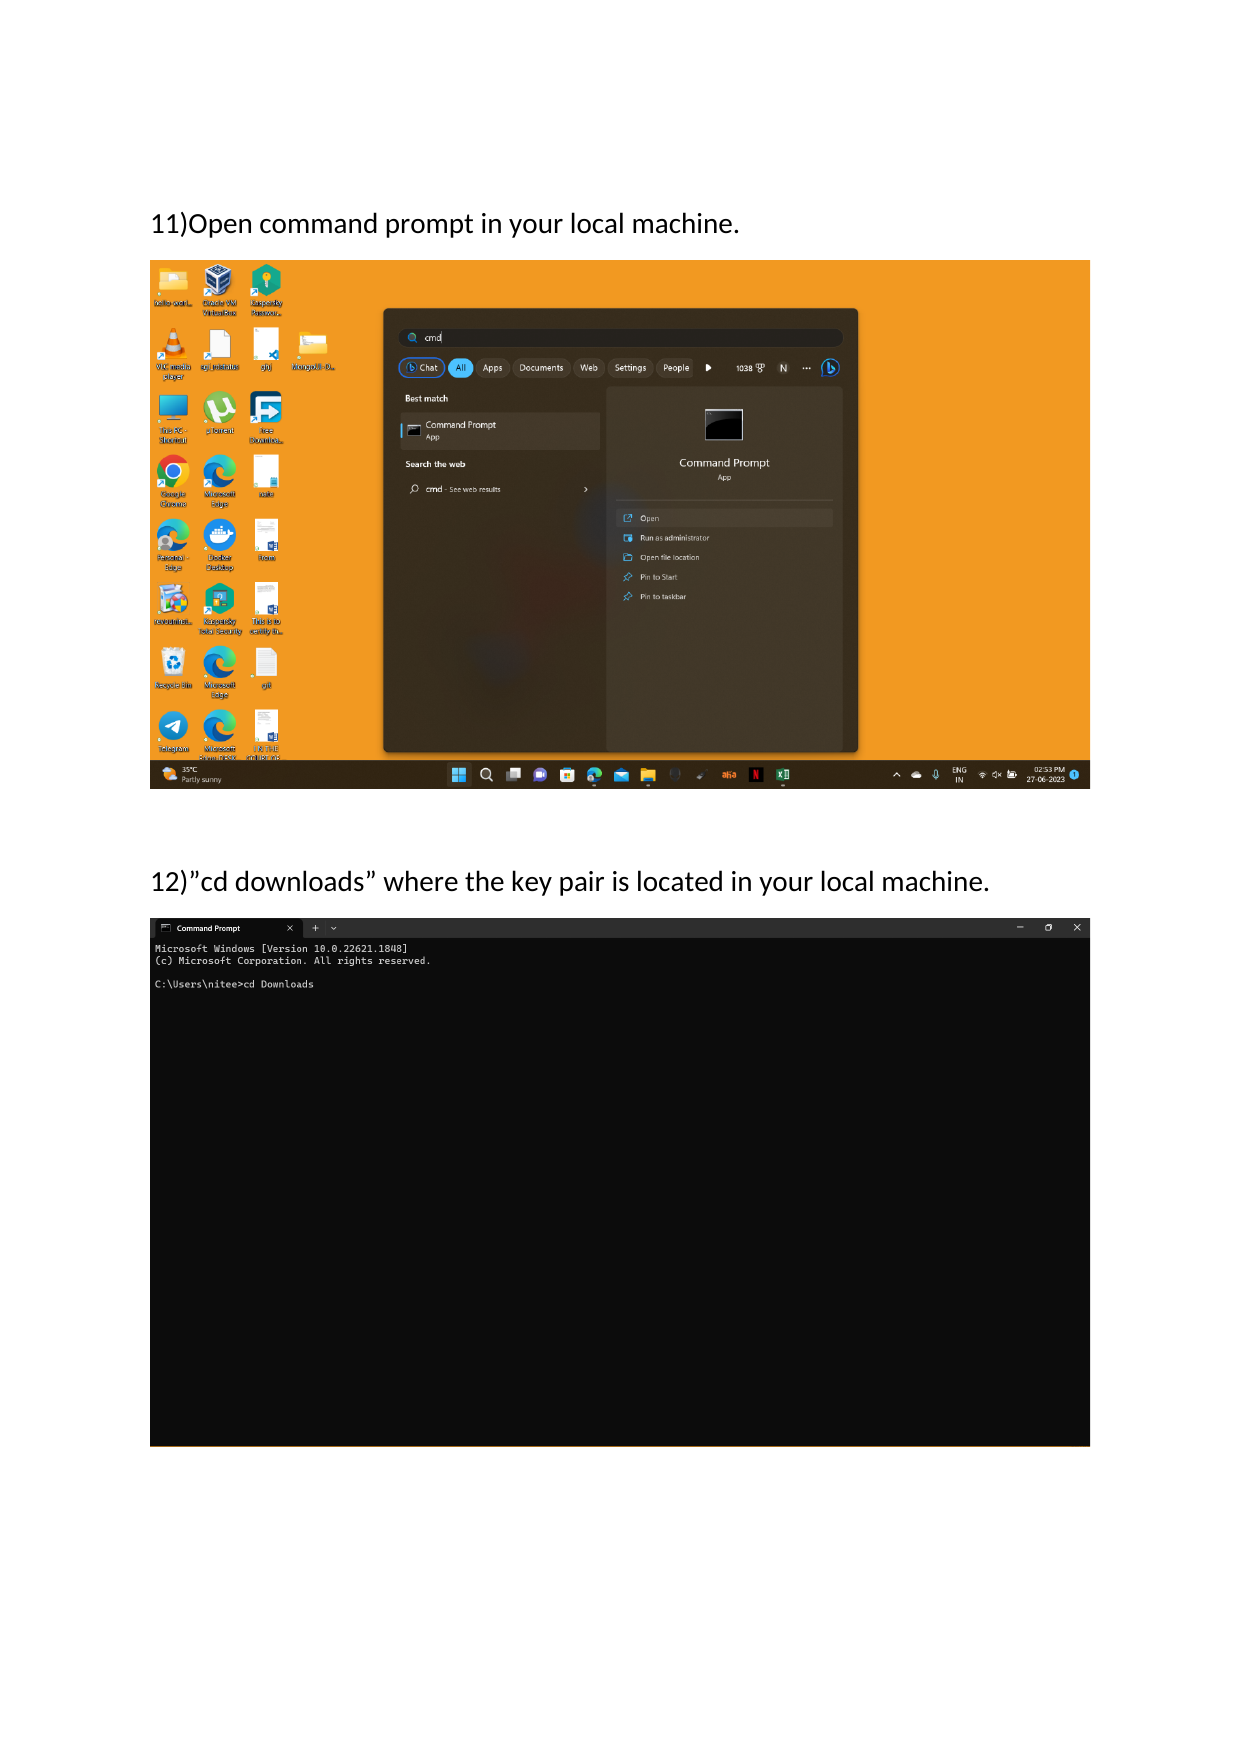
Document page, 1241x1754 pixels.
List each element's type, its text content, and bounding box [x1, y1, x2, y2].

picture [150, 918, 1091, 1447]
text 12)”cd downloads” where the key pair is located in your local machine. [150, 863, 1090, 899]
text 11)Open command prompt in your local machine. [150, 205, 1090, 241]
picture [150, 260, 1091, 789]
